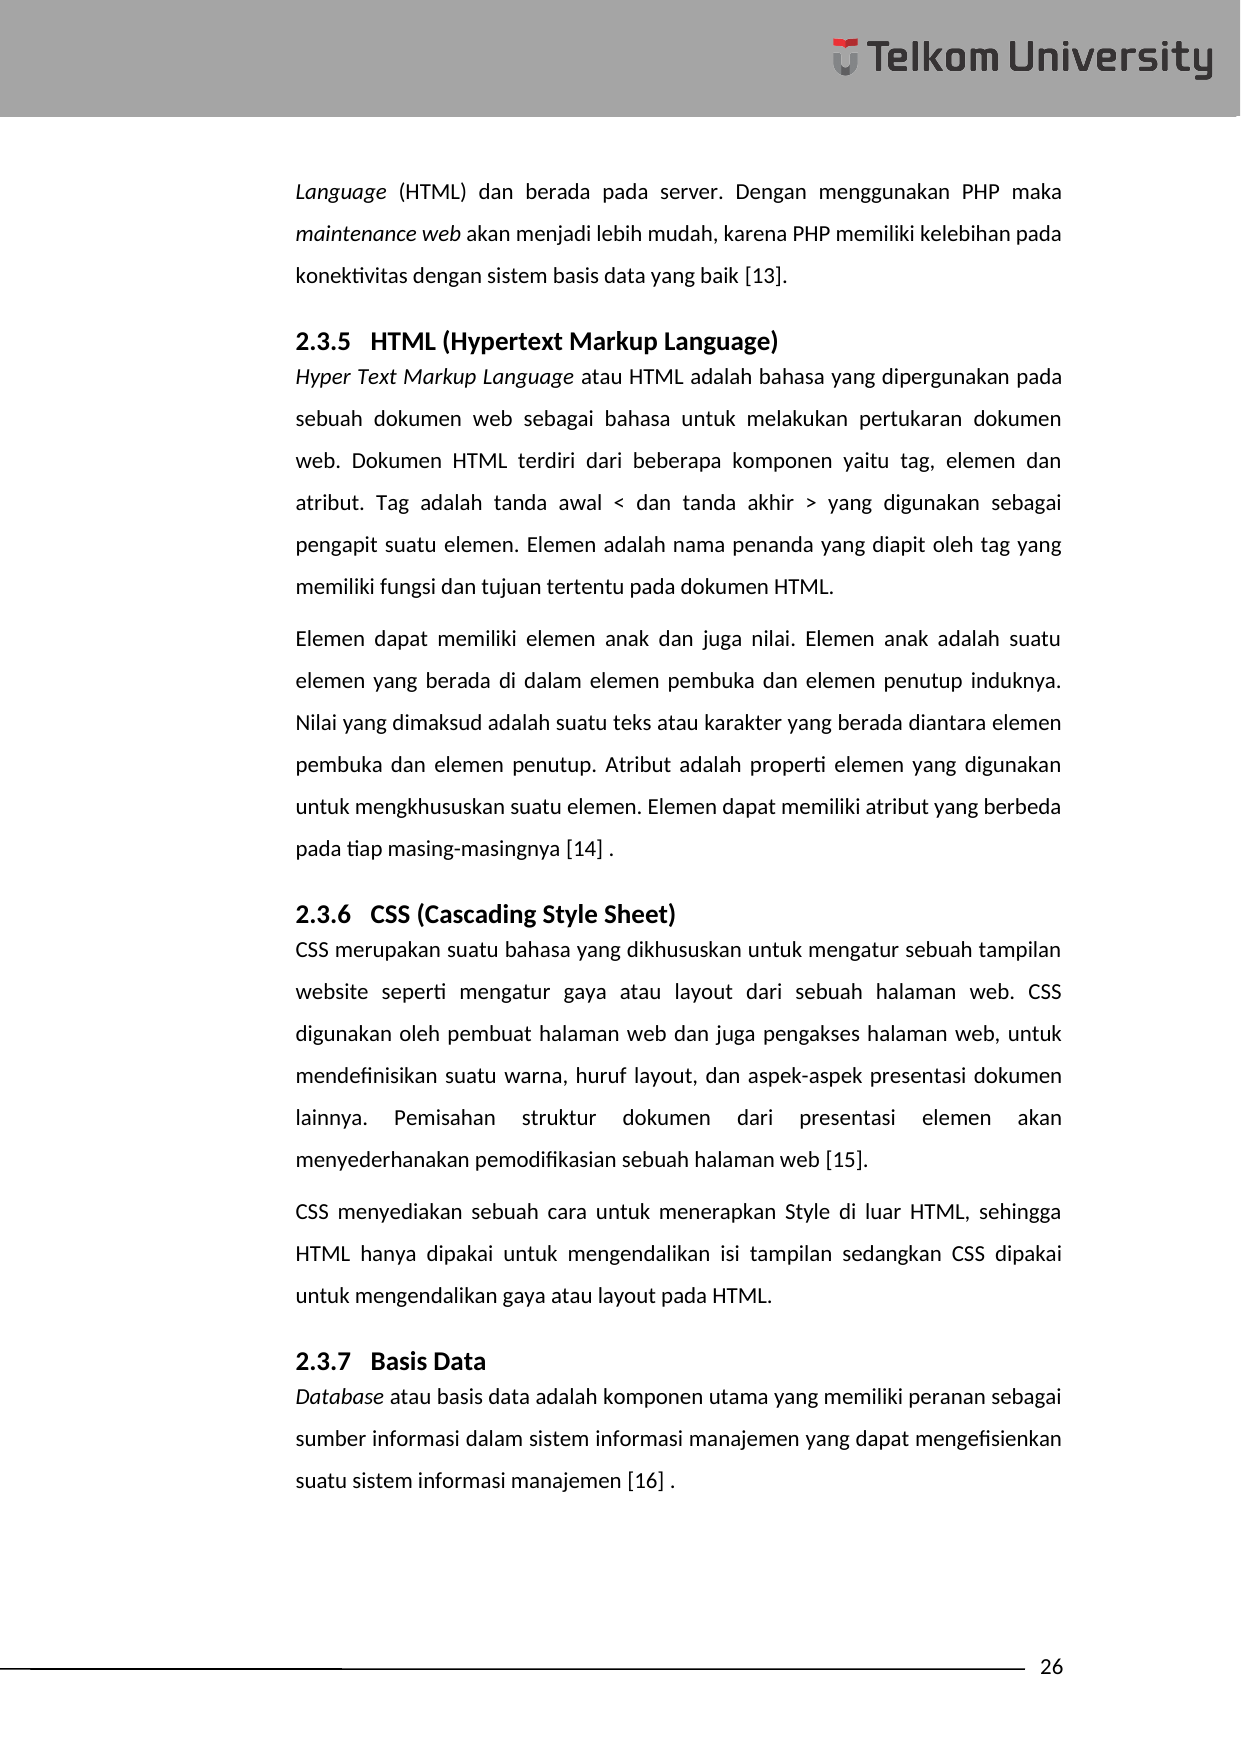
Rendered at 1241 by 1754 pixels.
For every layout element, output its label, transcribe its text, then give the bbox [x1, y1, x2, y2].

subtitle CSS (Cascading Style Sheet) [295, 897, 1063, 930]
text Elemen dapat memiliki elemen anak dan juga nilai. Elemen anak adalah suatu elemen yang berada di dalam elemen pembuka dan elemen penutup induknya. Nilai yang dimaksud adalah suatu teks atau karakter yang berada diantara elemen pembuka dan elemen penutup. Atribut adalah properti elemen yang digunakan untuk mengkhususkan suatu elemen. Elemen dapat memiliki atribut yang berbeda pada tiap masing-masingnya . [295, 624, 1063, 862]
text CSS menyediakan sebuah cara untuk menerapkan Style di luar HTML, sehingga HTML hanya dipakai untuk mengendalikan isi tampilan sedangkan CSS dipakai untuk mengendalikan gaya atau layout pada HTML. [295, 1197, 1063, 1309]
subtitle HTML (Hypertext Markup Language) [295, 324, 1063, 357]
picture [833, 38, 1213, 80]
text CSS merupakan suatu bahasa yang dikhususkan untuk mengatur sebuah tampilan website seperti mengatur gaya atau layout dari sebuah halaman web. CSS digunakan oleh pembuat halaman web dan juga pengakses halaman web, untuk mendefinisikan suatu warna, huruf layout, dan aspek-aspek presentasi dokumen lainnya. Pemisahan struktur dokumen dari presentasi elemen akan menyederhanakan pemodifikasian sebuah halaman web . [295, 935, 1063, 1173]
text Hyper Text Markup Language atau HTML adalah bahasa yang dipergunakan pada sebuah dokumen web sebagai bahasa untuk melakukan pertukaran dokumen web. Dokumen HTML terdiri dari beberapa komponen yaitu tag, elemen dan atribut. Tag adalah tanda awal < dan tanda akhir > yang digunakan sebagai pengapit suatu elemen. Elemen adalah nama penanda yang diapit oleh tag yang memiliki fungsi dan tujuan tertentu pada dokumen HTML. [295, 362, 1063, 600]
subtitle Basis Data [295, 1344, 1063, 1377]
text Database atau basis data adalah komponen utama yang memiliki peranan sebagai sumber informasi dalam sistem informasi manajemen yang dapat mengefisienkan suatu sistem informasi manajemen . [295, 1382, 1063, 1494]
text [295, 177, 1063, 289]
